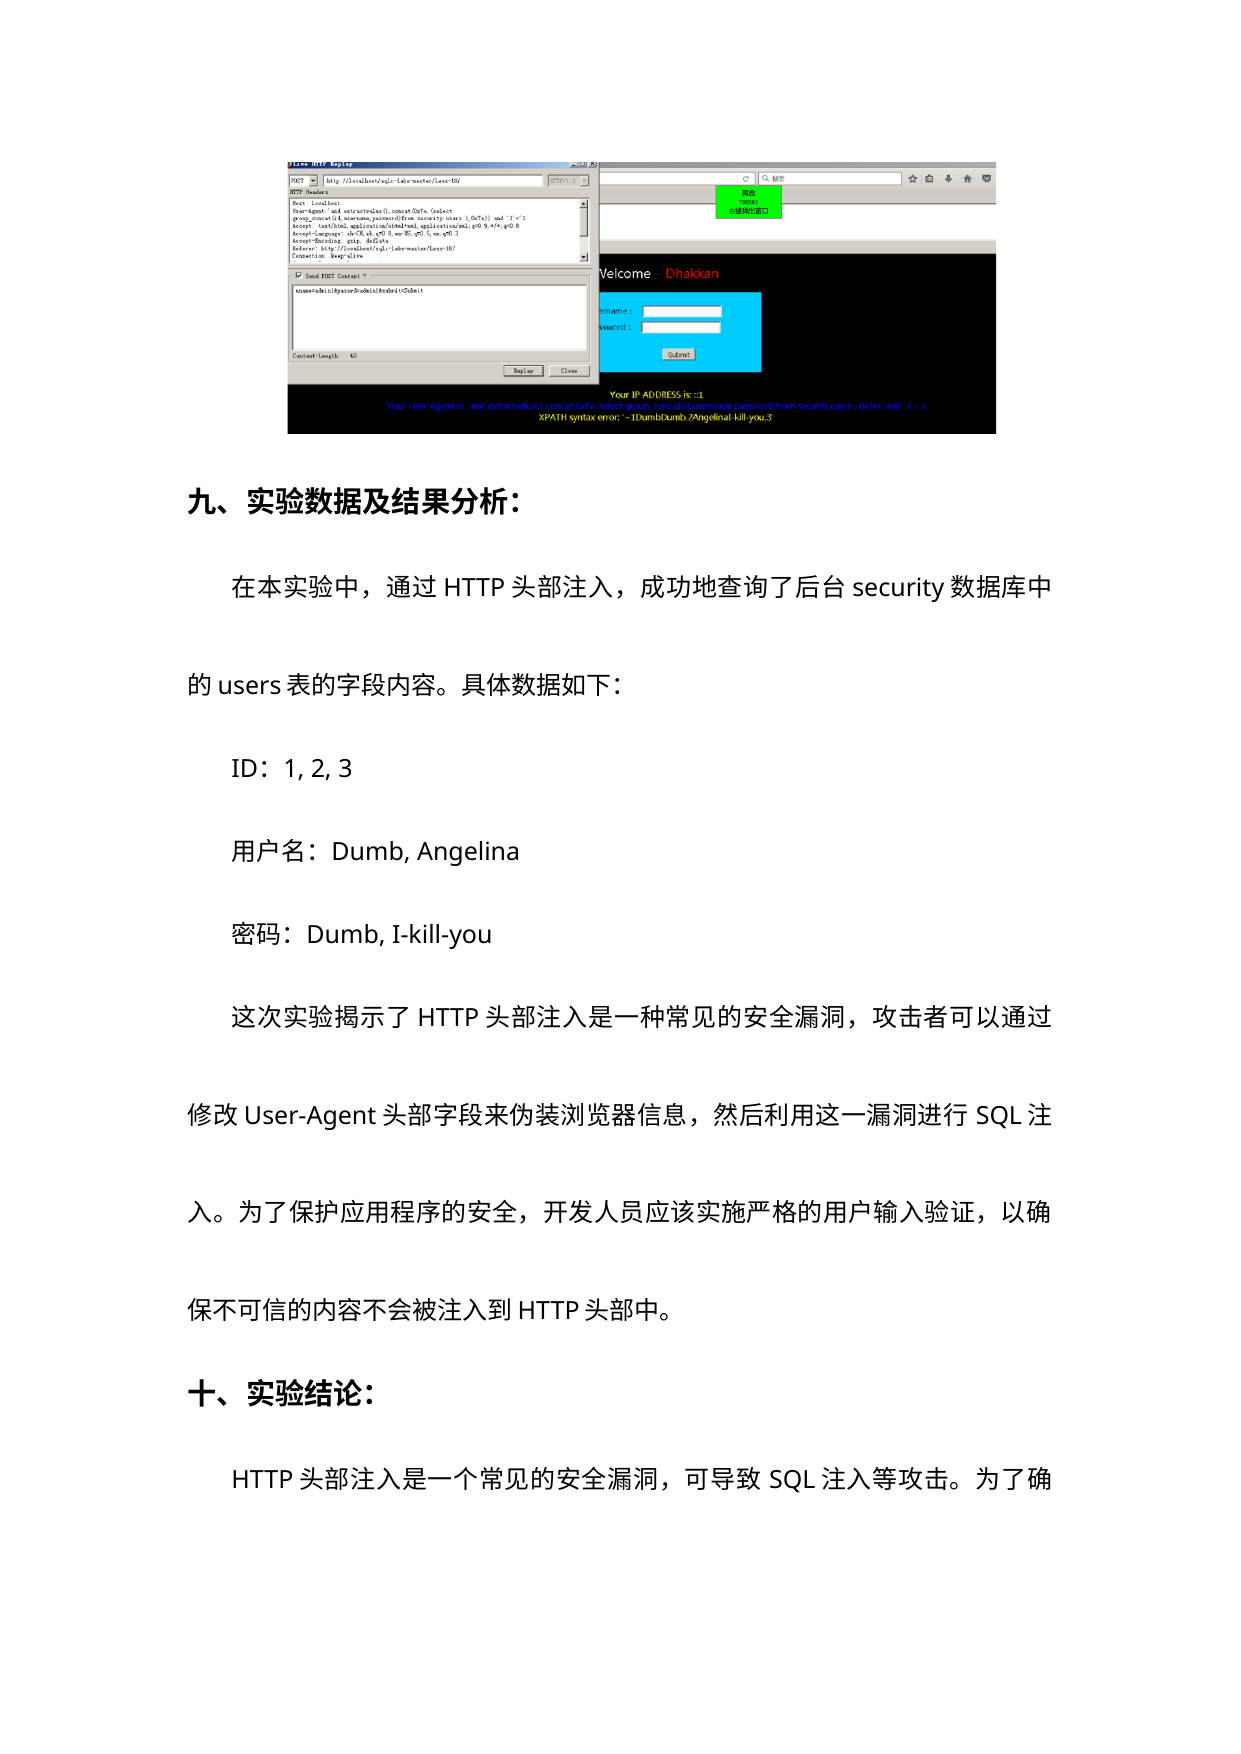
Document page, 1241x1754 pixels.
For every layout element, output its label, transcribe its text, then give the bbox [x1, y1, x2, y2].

text 用户名：Dumb, Angelina [187, 817, 1053, 882]
text 在本实验中，通过HTTP头部注入，成功地查询了后台security数据库中的users表的字段内容。具体数据如下： [187, 553, 1053, 716]
picture [287, 162, 997, 434]
text 密码：Dumb, I-kill-you [187, 900, 1053, 965]
text 九、实验数据及结果分析： [187, 467, 1053, 532]
text 这次实验揭示了HTTP头部注入是一种常见的安全漏洞，攻击者可以通过修改User-Agent头部字段来伪装浏览器信息，然后利用这一漏洞进行SQL注入。为了保护应用程序的安全，开发人员应该实施严格的用户输入验证，以确保不可信的内容不会被注入到HTTP头部中。 [187, 983, 1053, 1341]
text ID：1, 2, 3 [187, 734, 1053, 799]
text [187, 1445, 1053, 1510]
text 十、实验结论： [187, 1359, 1053, 1424]
